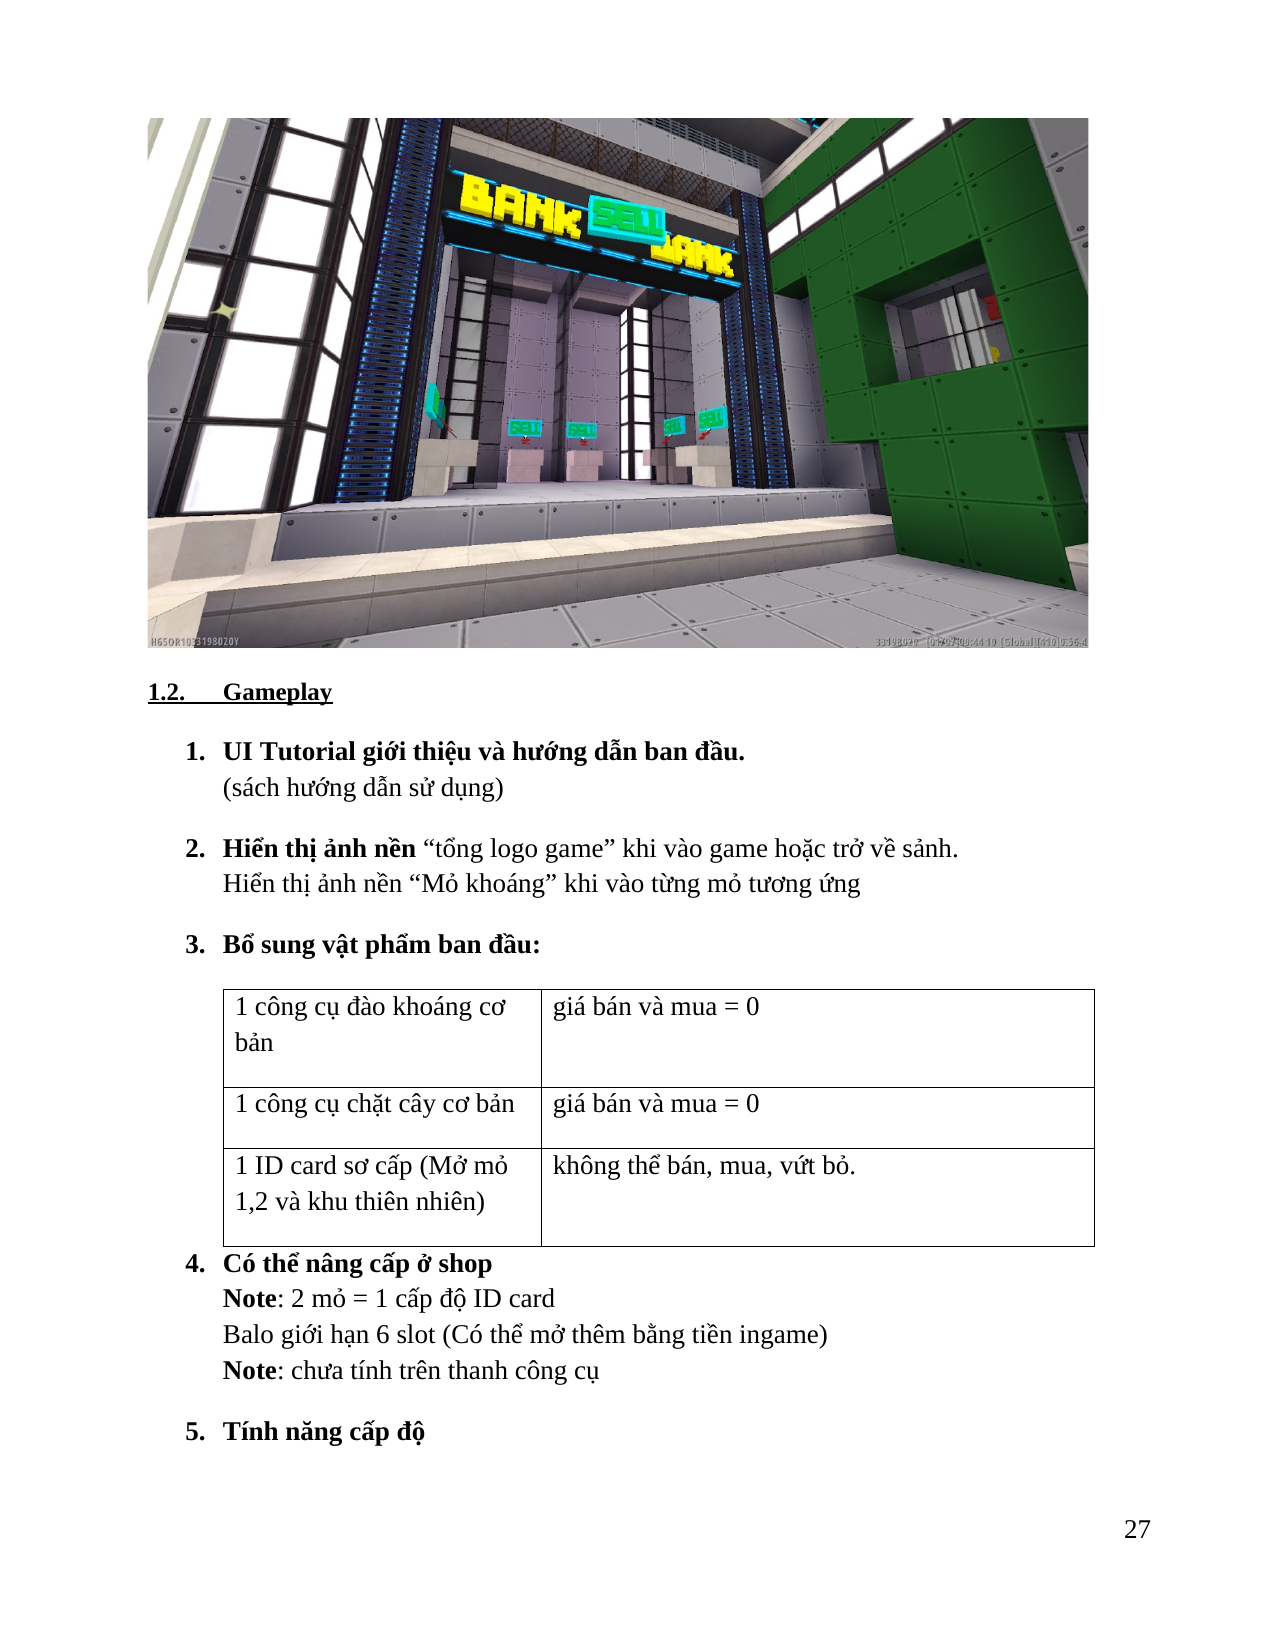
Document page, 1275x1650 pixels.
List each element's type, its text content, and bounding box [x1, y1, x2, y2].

table_cell không thể bán, mua, vứt bỏ. [542, 1149, 1094, 1246]
table_header giá bán và mua = 0 [542, 990, 1094, 1087]
table_header 1 công cụ đào khoáng cơ bản [224, 990, 541, 1087]
list Có thể nâng cấp ở shop Note: 2 mỏ = 1 cấp độ ID card Balo giới hạn 6 slot (Có thể mở thêm bằng tiền ingame) Note: chưa tính trên thanh công cụ [185, 1247, 1151, 1385]
table_cell 1 ID card sơ cấp (Mở mỏ 1,2 và khu thiên nhiên) [224, 1149, 541, 1246]
list Hiển thị ảnh nền “tổng logo game” khi vào game hoặc trở về sảnh. Hiển thị ảnh nền “Mỏ khoáng” khi vào từng mỏ tương ứng [185, 832, 1151, 899]
list Bổ sung vật phẩm ban đầu: [185, 928, 1151, 959]
list Tính năng cấp độ [185, 1415, 1151, 1446]
picture [147, 118, 1089, 648]
list Gameplay [148, 677, 1151, 706]
table_cell giá bán và mua = 0 [542, 1088, 1094, 1148]
list UI Tutorial giới thiệu và hướng dẫn ban đầu. (sách hướng dẫn sử dụng) [185, 735, 1151, 802]
table_cell 1 công cụ chặt cây cơ bản [224, 1088, 541, 1148]
